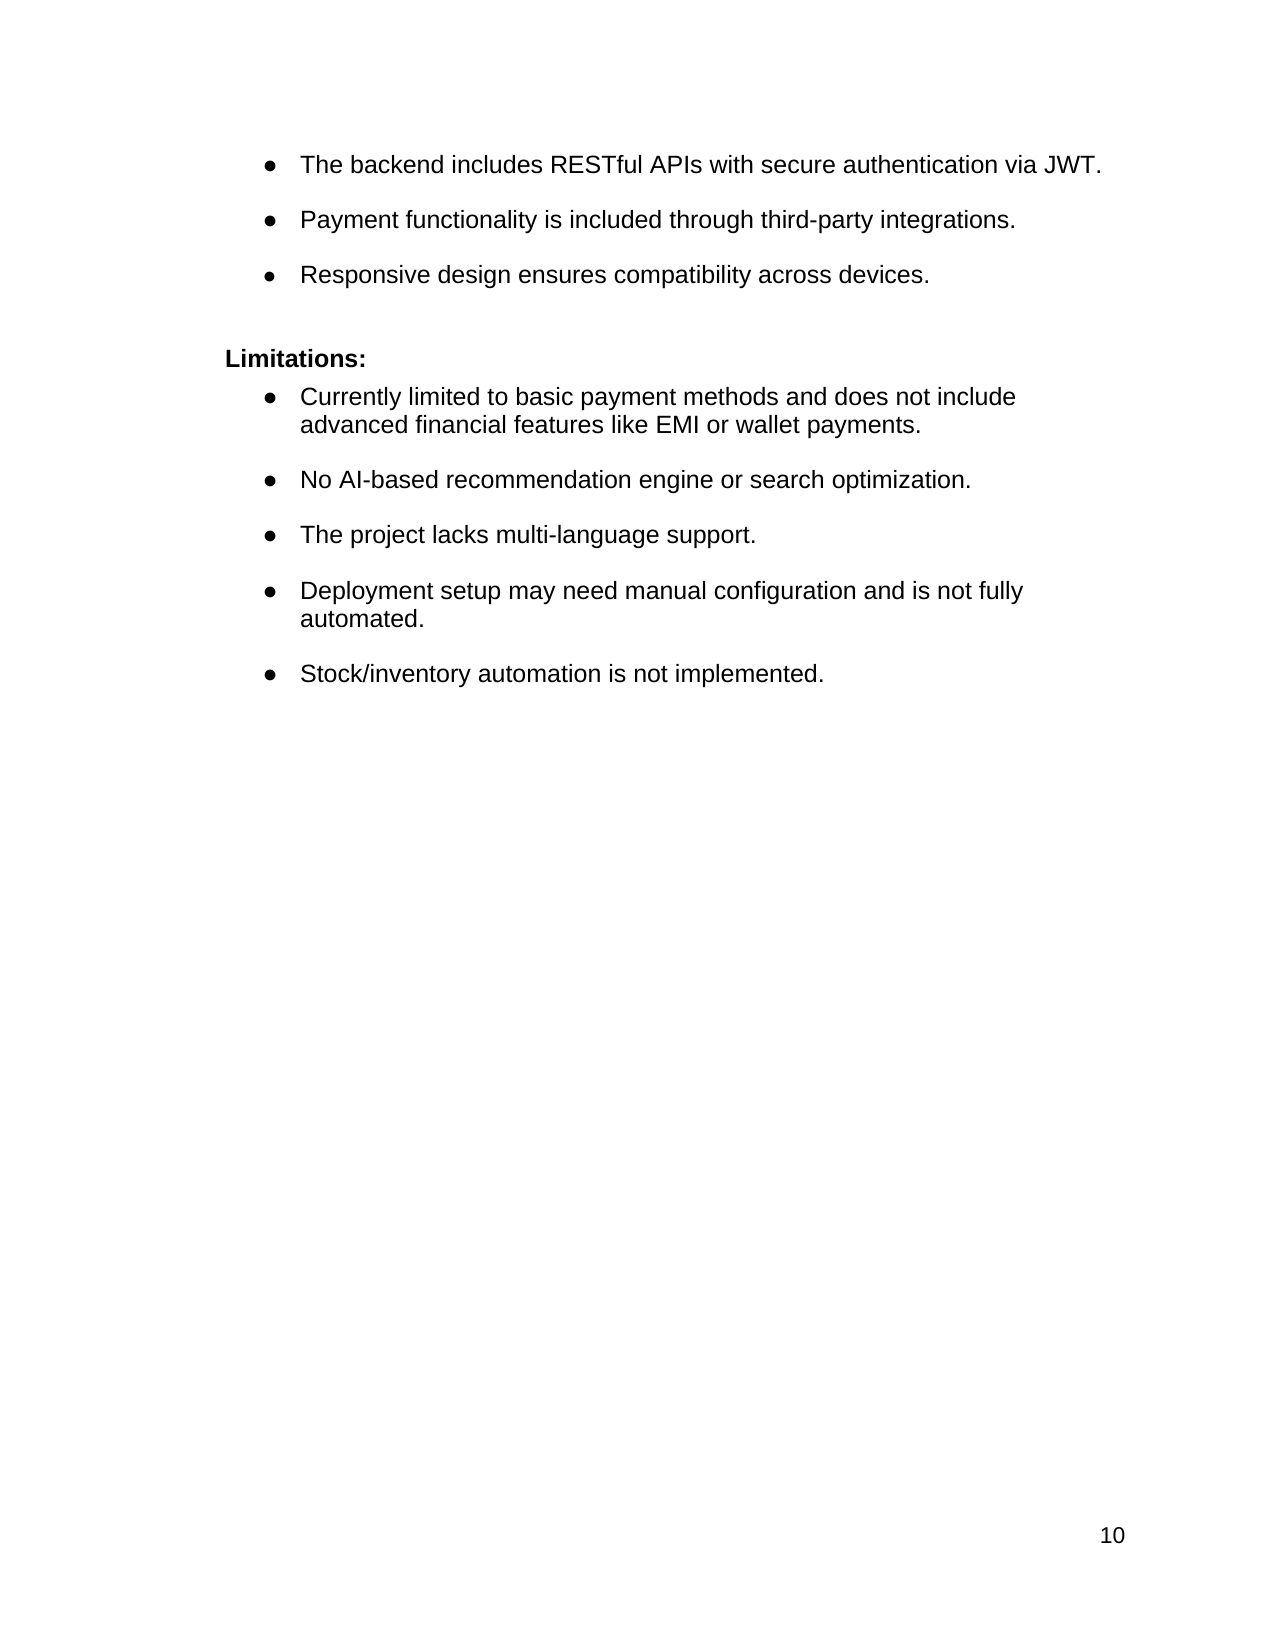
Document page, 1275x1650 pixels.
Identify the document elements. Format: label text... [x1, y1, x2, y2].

list Currently limited to basic payment methods and does not include advanced financial features like EMI or wallet payments. [262, 382, 1125, 465]
list Stock/inventory automation is not implemented. [262, 659, 1125, 688]
list The project lacks multi-language support. [262, 521, 1125, 576]
list The backend includes RESTful APIs with secure authentication via JWT. [262, 150, 1125, 205]
list Responsive design ensures compatibility across devices. [262, 260, 1125, 315]
list Payment functionality is included through third-party integrations. [262, 205, 1125, 260]
list Deployment setup may need manual configuration and is not fully automated. [262, 576, 1125, 659]
list No AI-based recommendation engine or search optimization. [262, 465, 1125, 521]
subtitle Limitations: [225, 344, 1125, 373]
